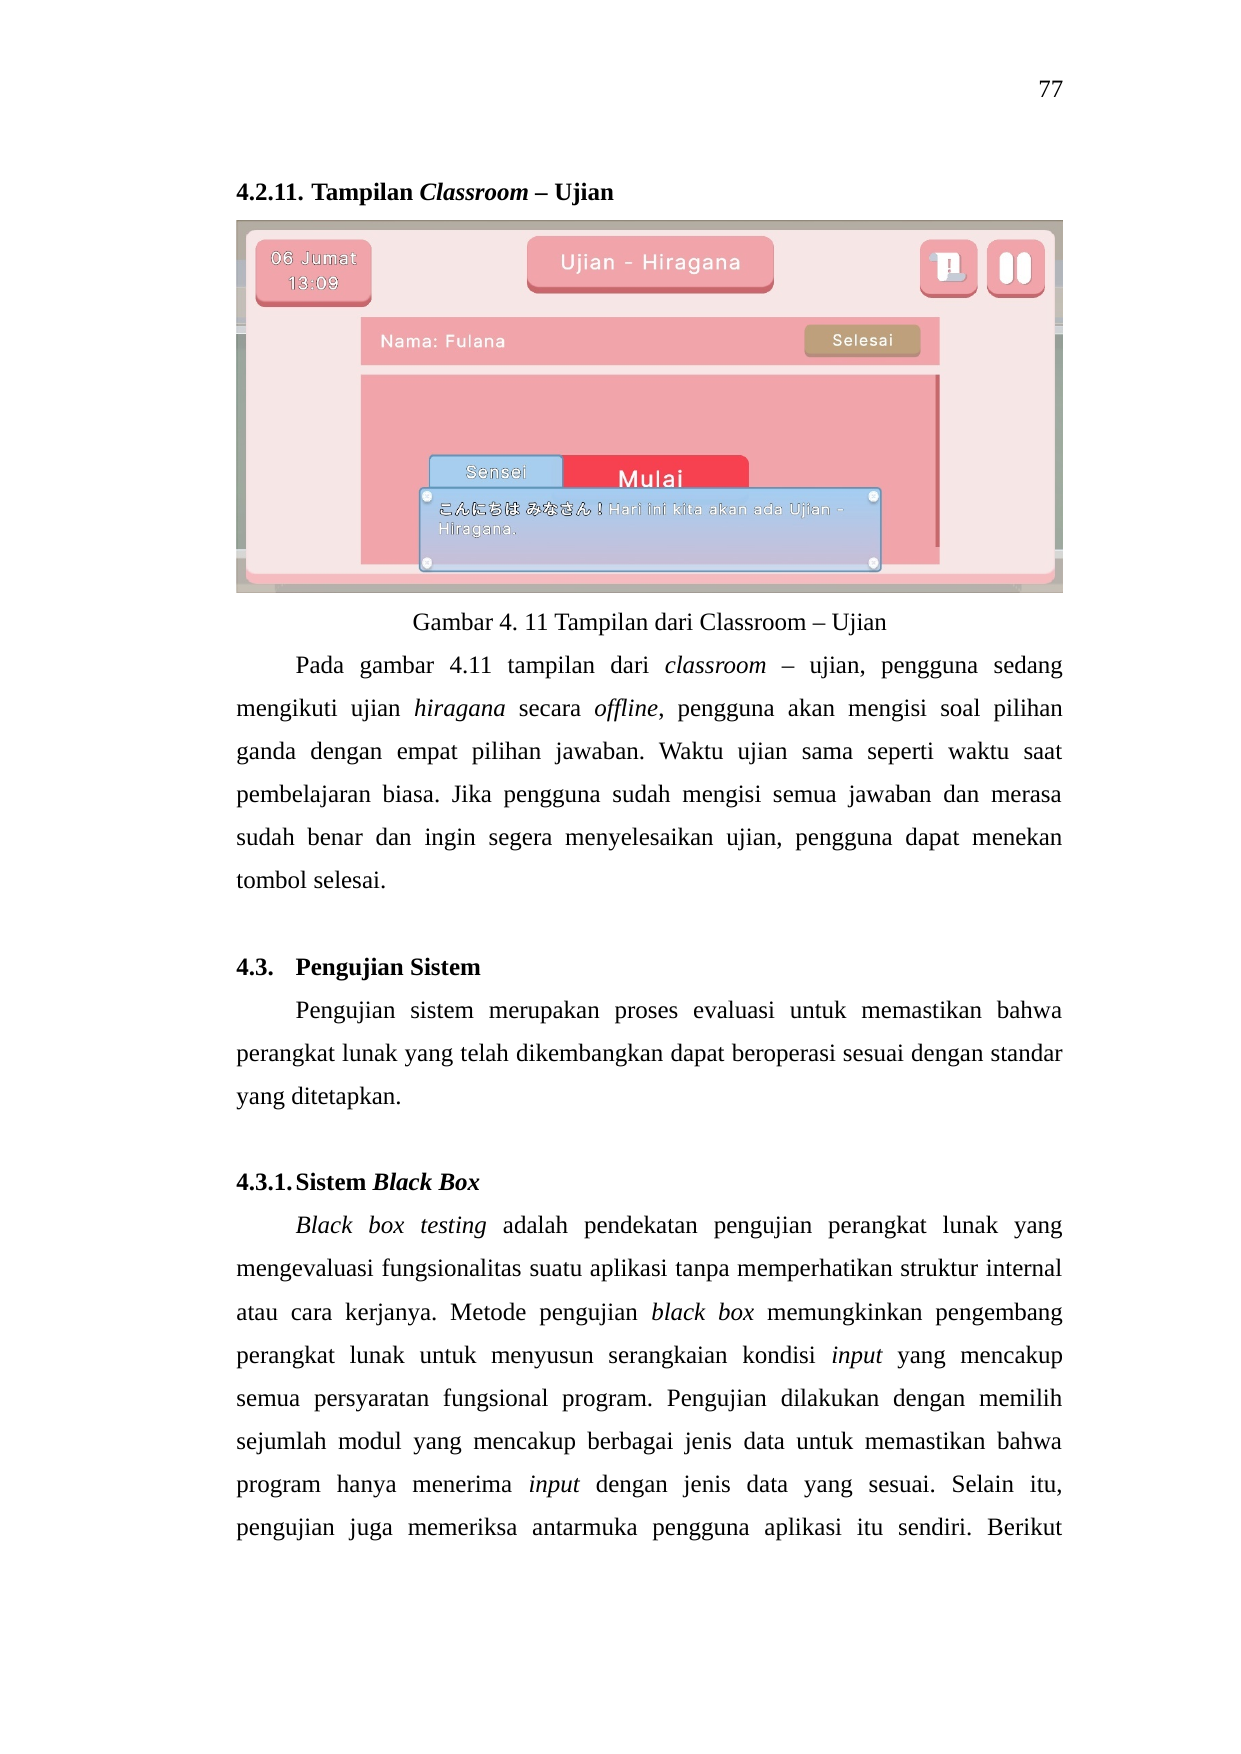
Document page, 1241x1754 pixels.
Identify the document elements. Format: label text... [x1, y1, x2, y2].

subtitle Pengujian Sistem [236, 952, 1063, 980]
text Pengujian sistem merupakan proses evaluasi untuk memastikan bahwa perangkat lunak yang telah dikembangkan dapat beroperasi sesuai dengan standar yang ditetapkan. [236, 995, 1063, 1110]
text Gambar 4. 11 Tampilan dari Classroom – Ujian [236, 607, 1063, 635]
text Pada gambar 4.11 tampilan dari classroom – ujian, pengguna sedang mengikuti ujian hiragana secara offline, pengguna akan mengisi soal pilihan ganda dengan empat pilihan jawaban. Waktu ujian sama seperti waktu saat pembelajaran biasa. Jika pengguna sudah mengisi semua jawaban dan merasa sudah benar dan ingin segera menyelesaikan ujian, pengguna dapat menekan tombol selesai. [236, 650, 1063, 894]
subtitle Tampilan Classroom – Ujian [236, 177, 1063, 206]
picture [236, 220, 1063, 593]
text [236, 1210, 1063, 1541]
subtitle Sistem Black Box [236, 1167, 1063, 1196]
